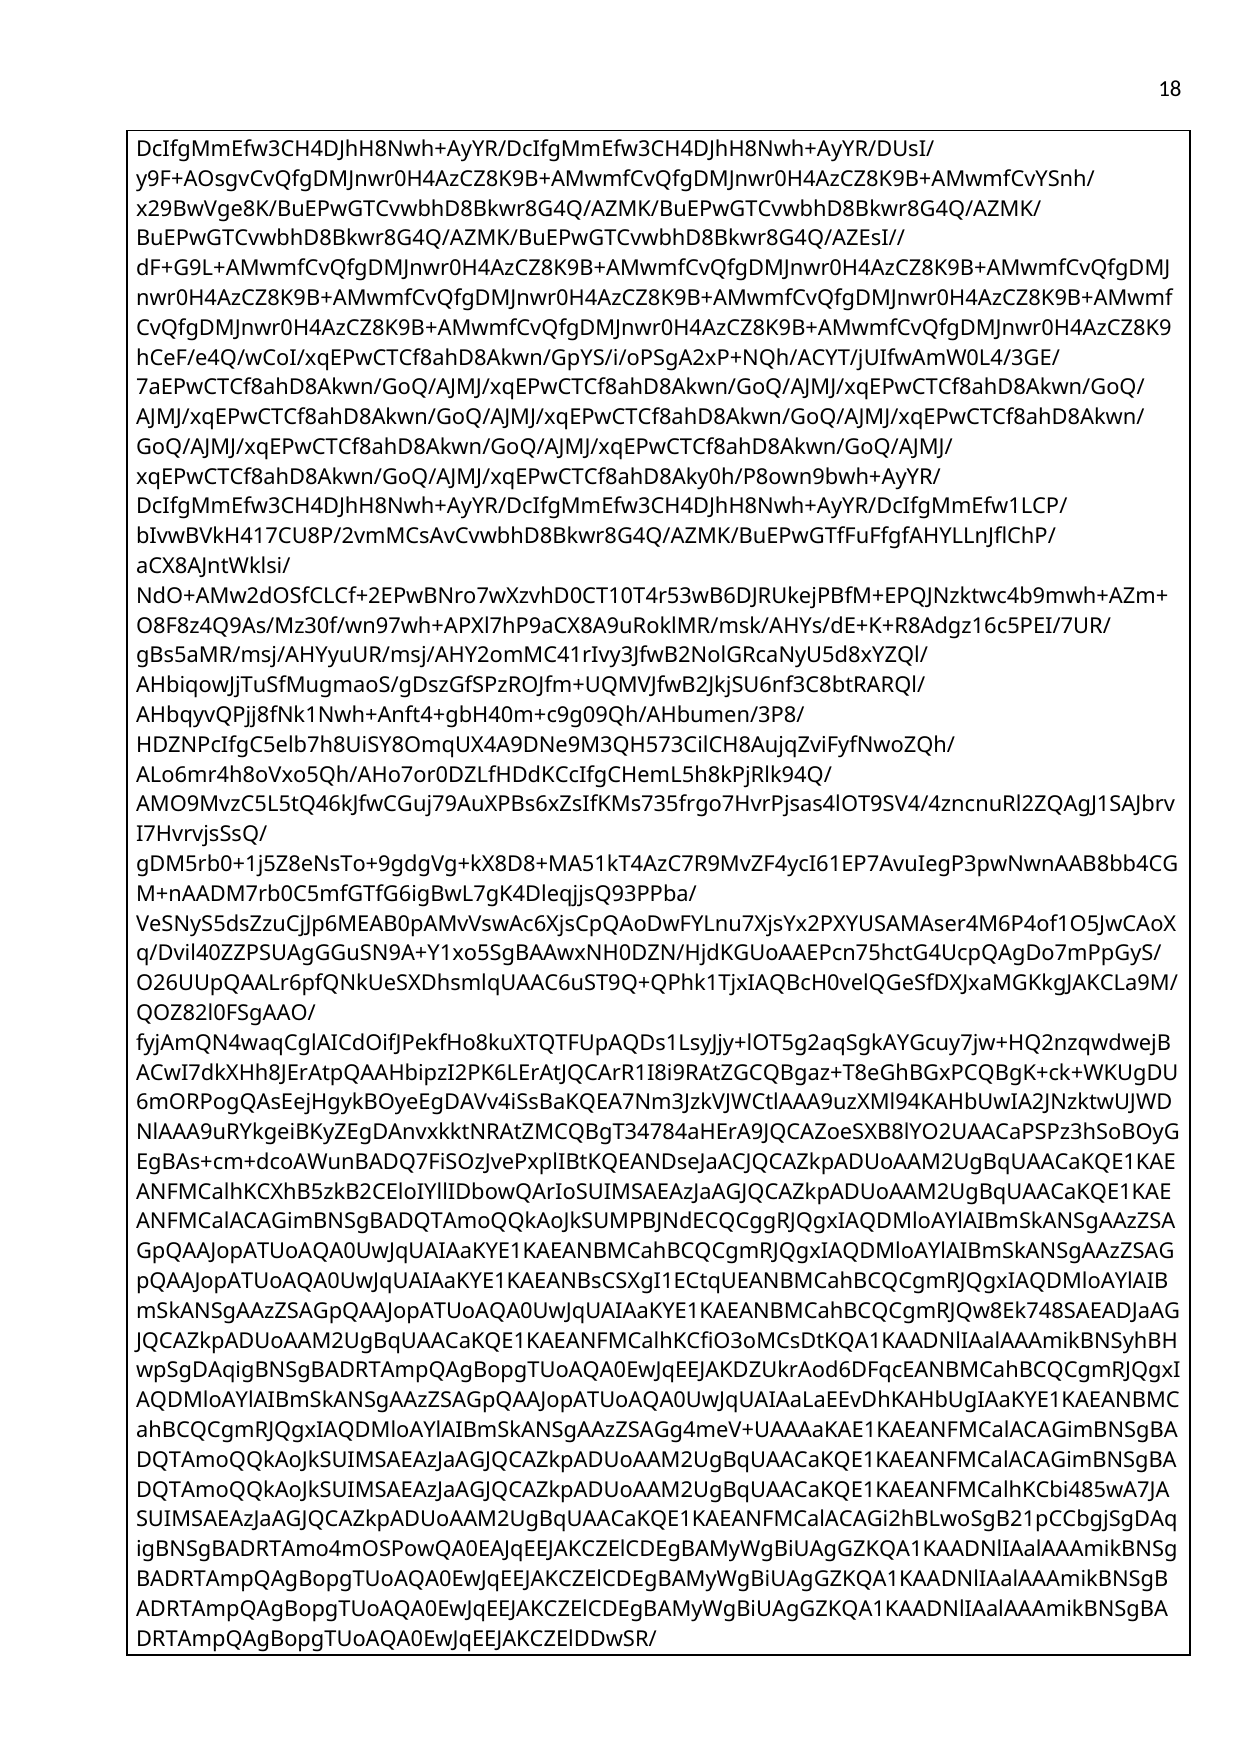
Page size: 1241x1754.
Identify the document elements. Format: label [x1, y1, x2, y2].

text [128, 131, 1189, 1654]
